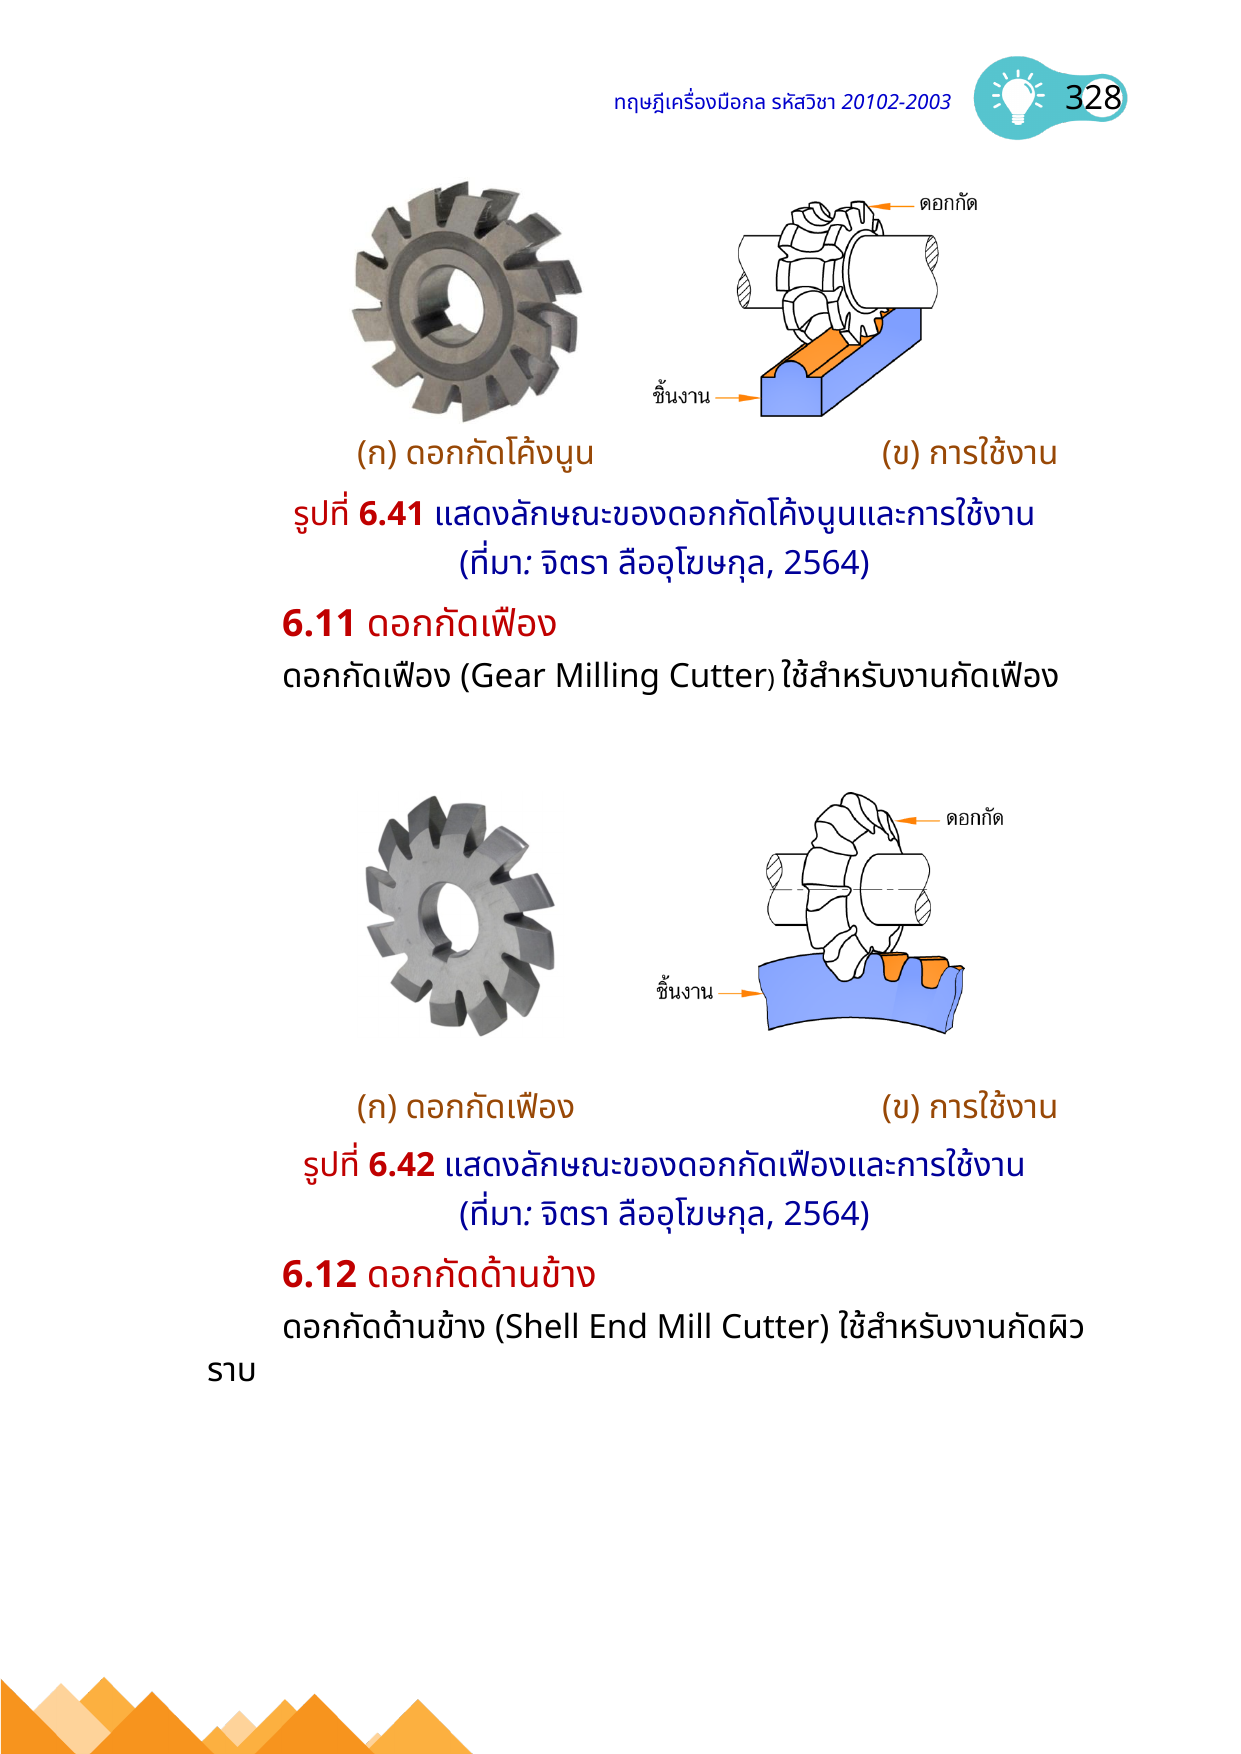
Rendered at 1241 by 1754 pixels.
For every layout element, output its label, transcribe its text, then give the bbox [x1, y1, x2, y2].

picture [656, 792, 1003, 1038]
text 6.11 ดอกกัดเฟือง [196, 596, 1122, 652]
picture [643, 184, 986, 424]
text ดอกกัดเฟือง (Gear Milling Cutter) ใช้สำหรับงานกัดเฟือง [207, 652, 1122, 701]
text (ที่มา: จิตรา ลืออุโฆษกุล, 2564) [207, 1190, 1122, 1239]
picture [356, 792, 565, 1037]
picture [343, 177, 590, 424]
picture [227, 23, 1164, 146]
picture [0, 1556, 1239, 1754]
text รูปที่ 6.42 แสดงลักษณะของดอกกัดเฟืองและการใช้งาน [207, 1141, 1122, 1190]
text (ก) ดอกกัดโค้งนูน (ข) การใช้งาน [207, 429, 1122, 478]
text 6.12 ดอกกัดด้านข้าง [196, 1247, 1122, 1303]
text (ที่มา: จิตรา ลืออุโฆษกุล, 2564) [207, 539, 1122, 588]
text ดอกกัดด้านข้าง (Shell End Mill Cutter) ใช้สำหรับงานกัดผิวราบ [207, 1303, 1122, 1395]
text รูปที่ 6.41 แสดงลักษณะของดอกกัดโค้งนูนและการใช้งาน [207, 489, 1122, 539]
text (ก) ดอกกัดเฟือง (ข) การใช้งาน [207, 1083, 1122, 1132]
